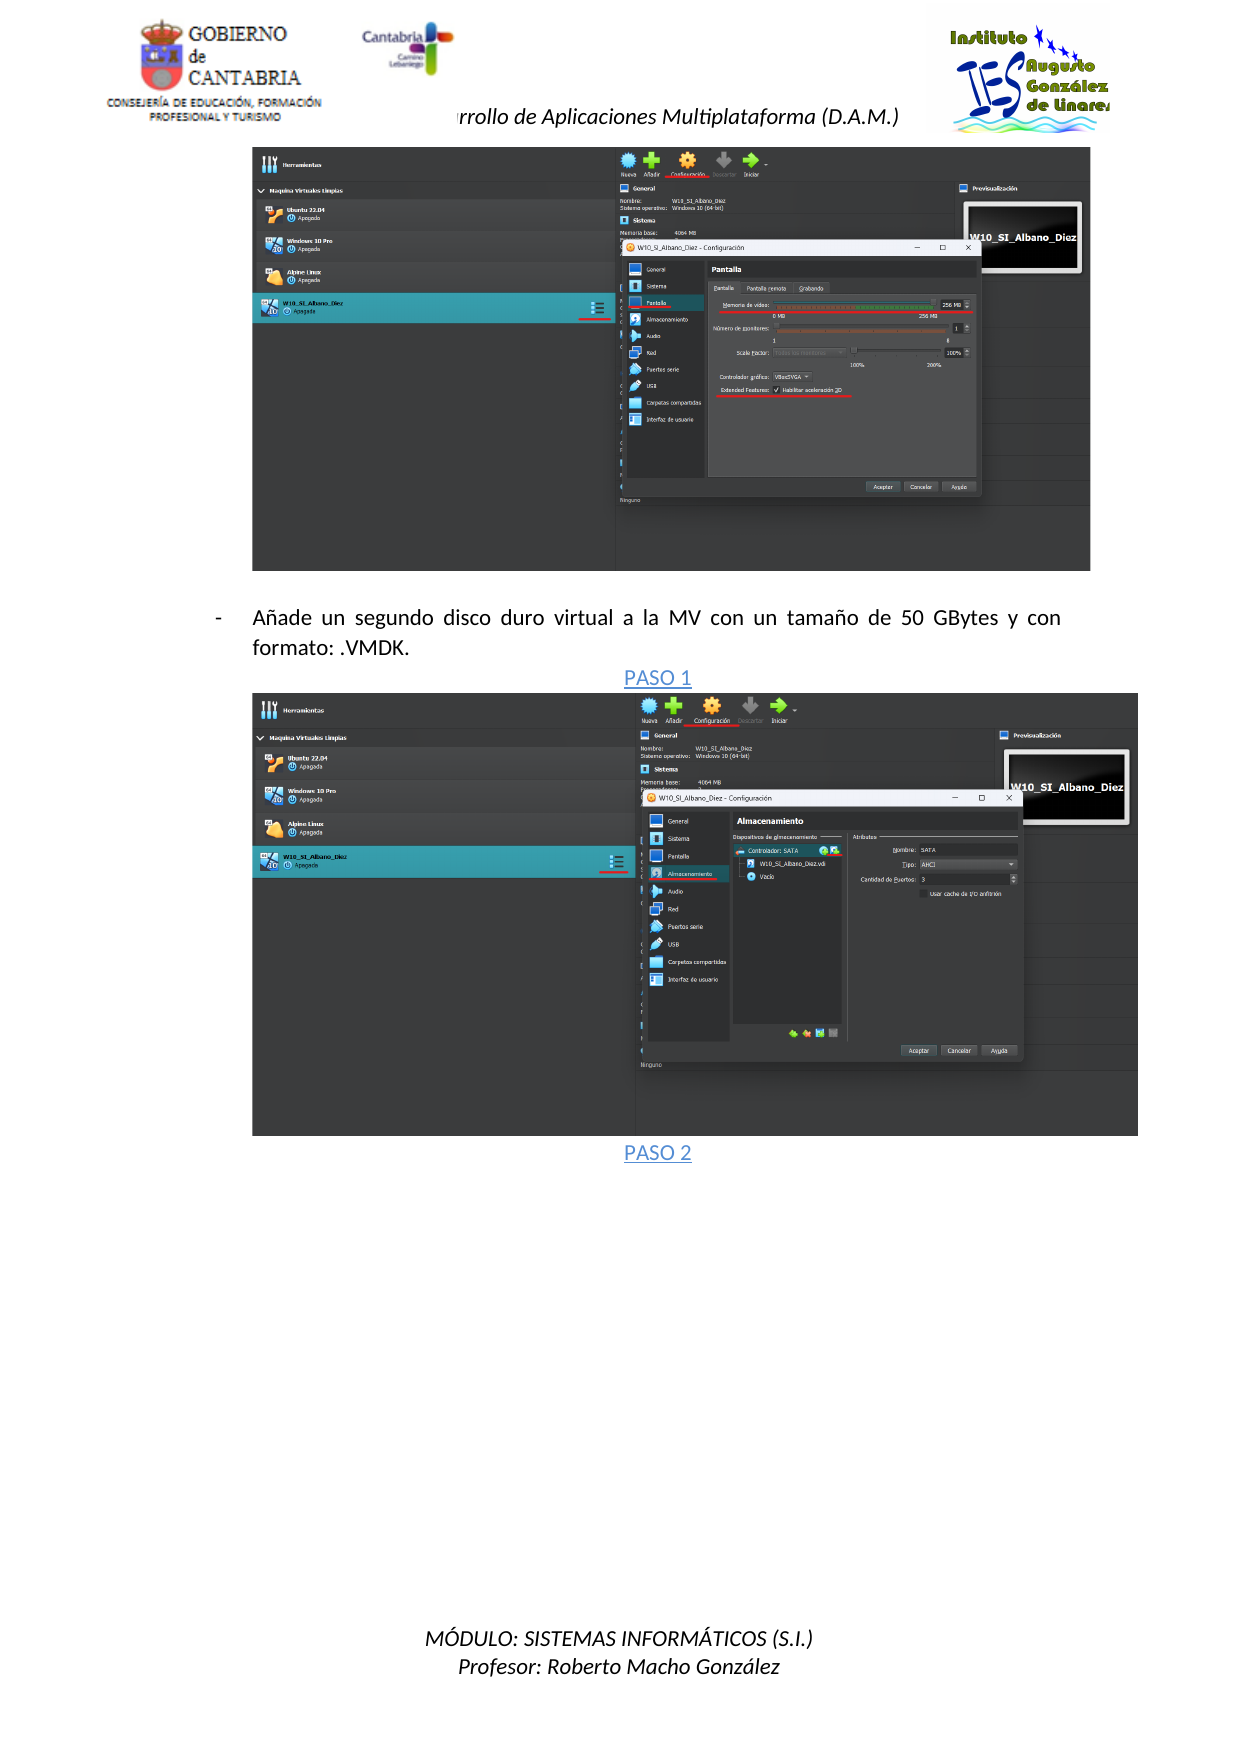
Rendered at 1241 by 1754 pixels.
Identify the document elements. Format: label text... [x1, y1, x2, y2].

list PASO 1 [252, 663, 1063, 691]
list PASO 2 [252, 1138, 1063, 1166]
picture [98, 16, 458, 126]
picture [252, 693, 1138, 1136]
list Añade un segundo disco duro virtual a la MV con un tamaño de 50 GBytes y con formato: .VMDK. [215, 603, 1063, 661]
picture [925, 3, 1110, 132]
picture [252, 147, 1091, 571]
